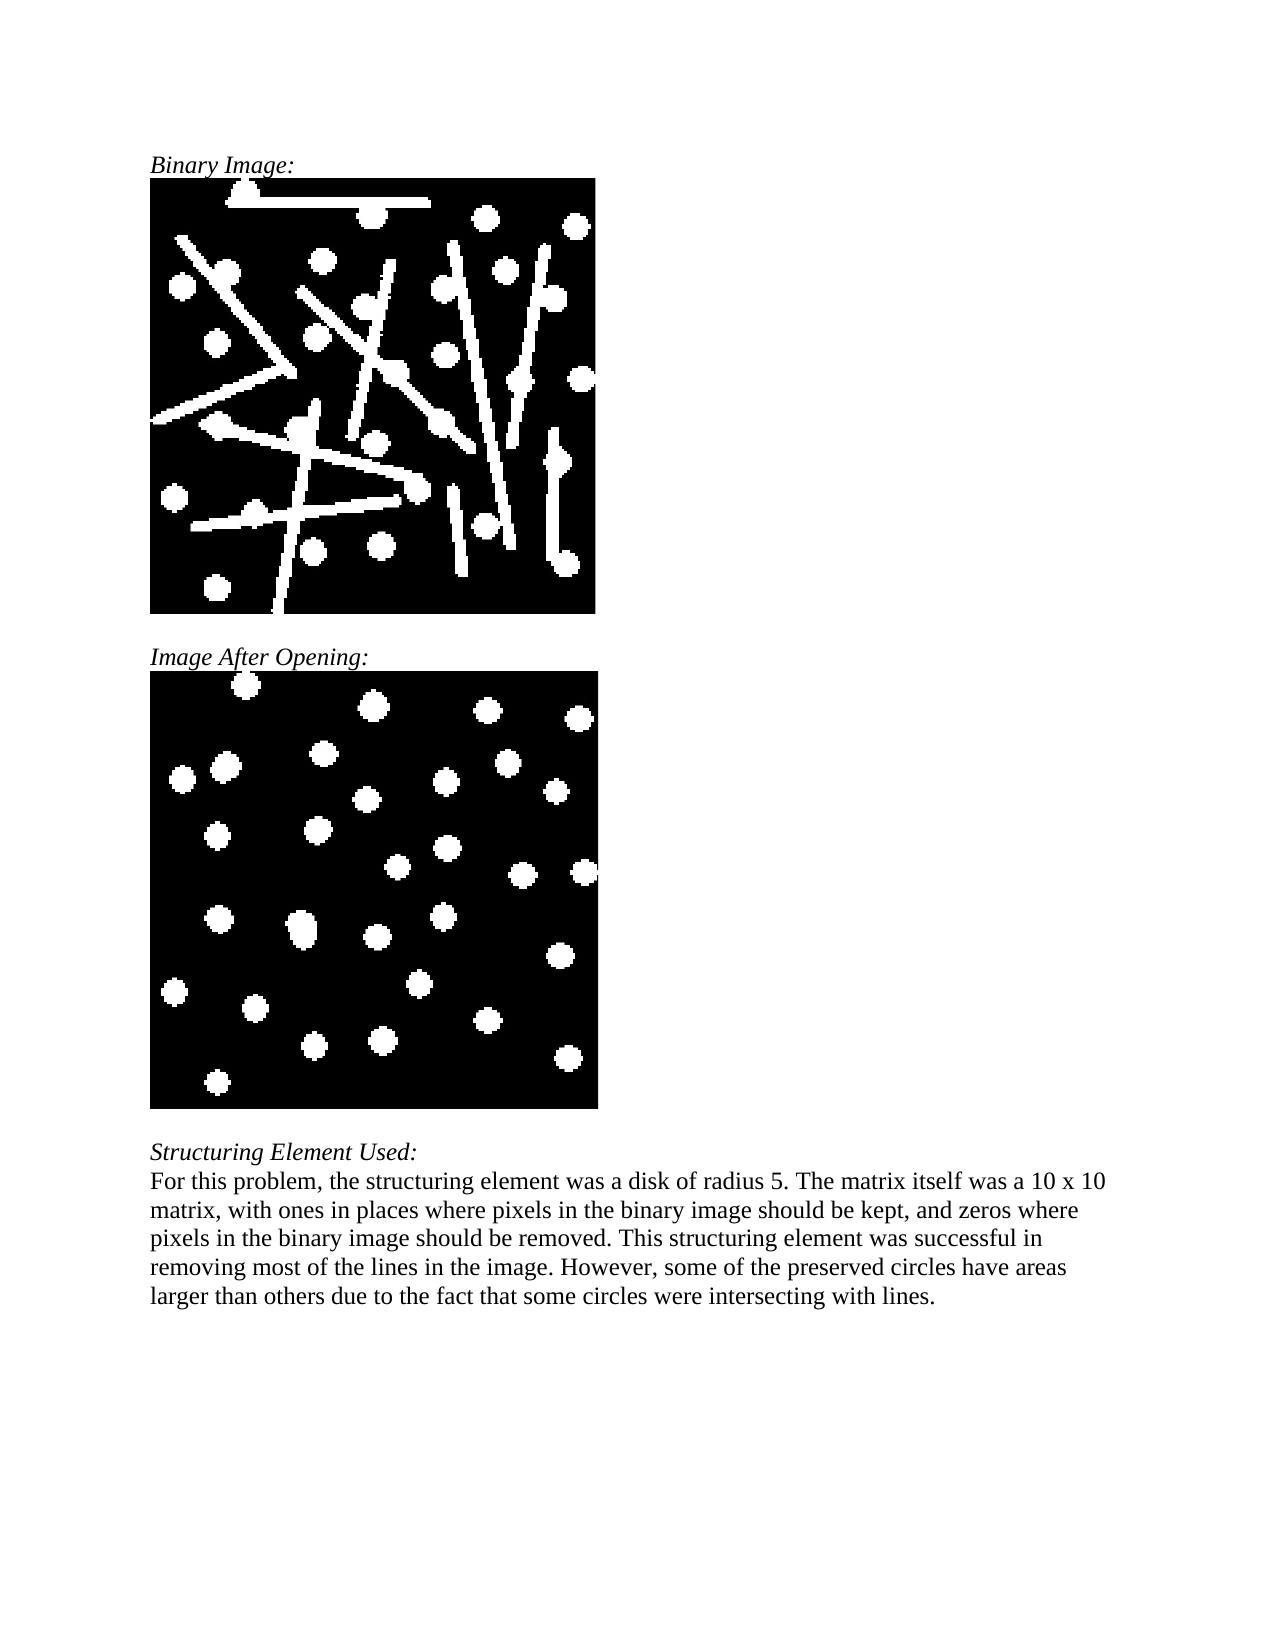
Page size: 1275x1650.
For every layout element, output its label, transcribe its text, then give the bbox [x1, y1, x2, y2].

text Binary Image: [150, 150, 1125, 179]
picture [150, 671, 599, 1109]
picture [150, 178, 596, 614]
text Image After Opening: [150, 642, 1125, 671]
text Structuring Element Used: [150, 1137, 1125, 1166]
text For this problem, the structuring element was a disk of radius 5. The matrix itself was a 10 x 10 matrix, with ones in places where pixels in the binary image should be kept, and zeros where pixels in the binary image should be removed. This structuring element was successful in removing most of the lines in the image. However, some of the preserved circles have areas larger than others due to the fact that some circles were intersecting with lines. [150, 1166, 1125, 1310]
